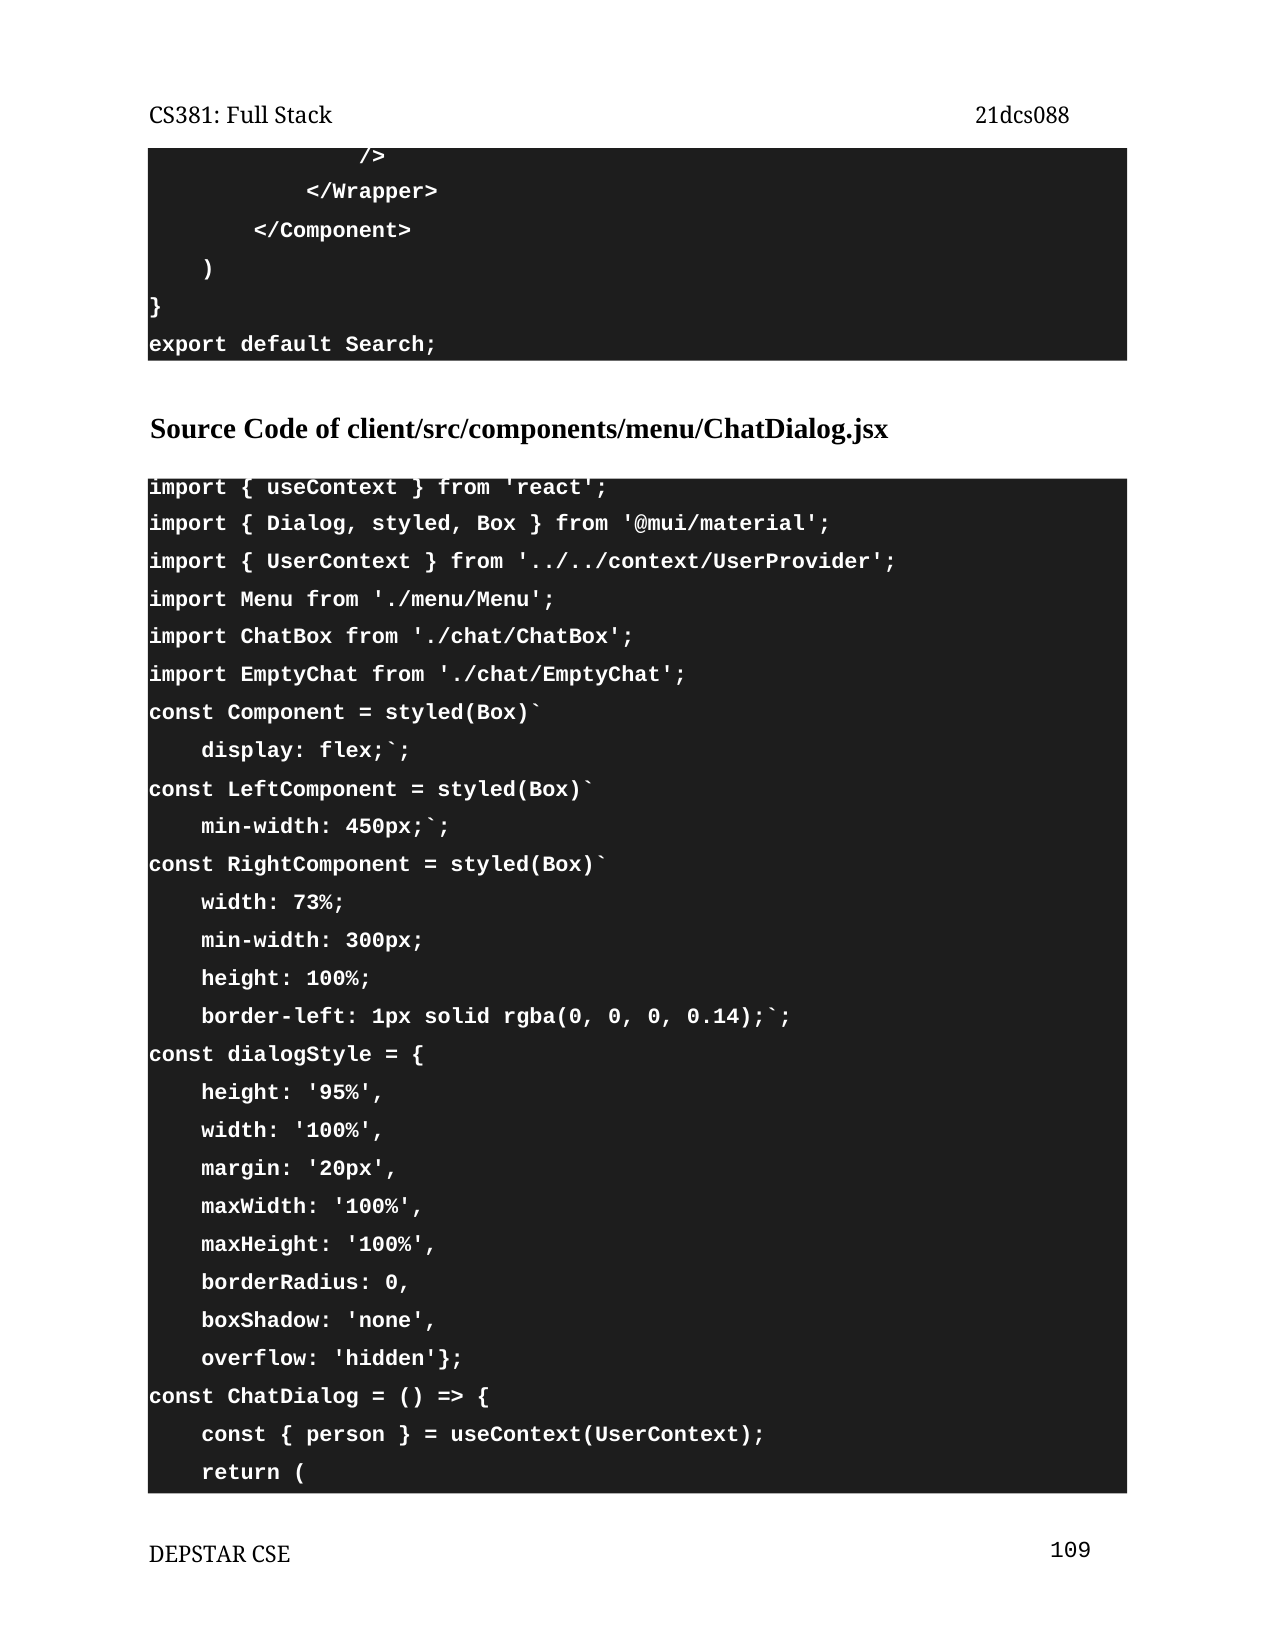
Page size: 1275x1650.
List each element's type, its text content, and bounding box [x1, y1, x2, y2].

subtitle Source Code of client/src/components/menu/ChatDialog.jsx [150, 411, 1139, 444]
